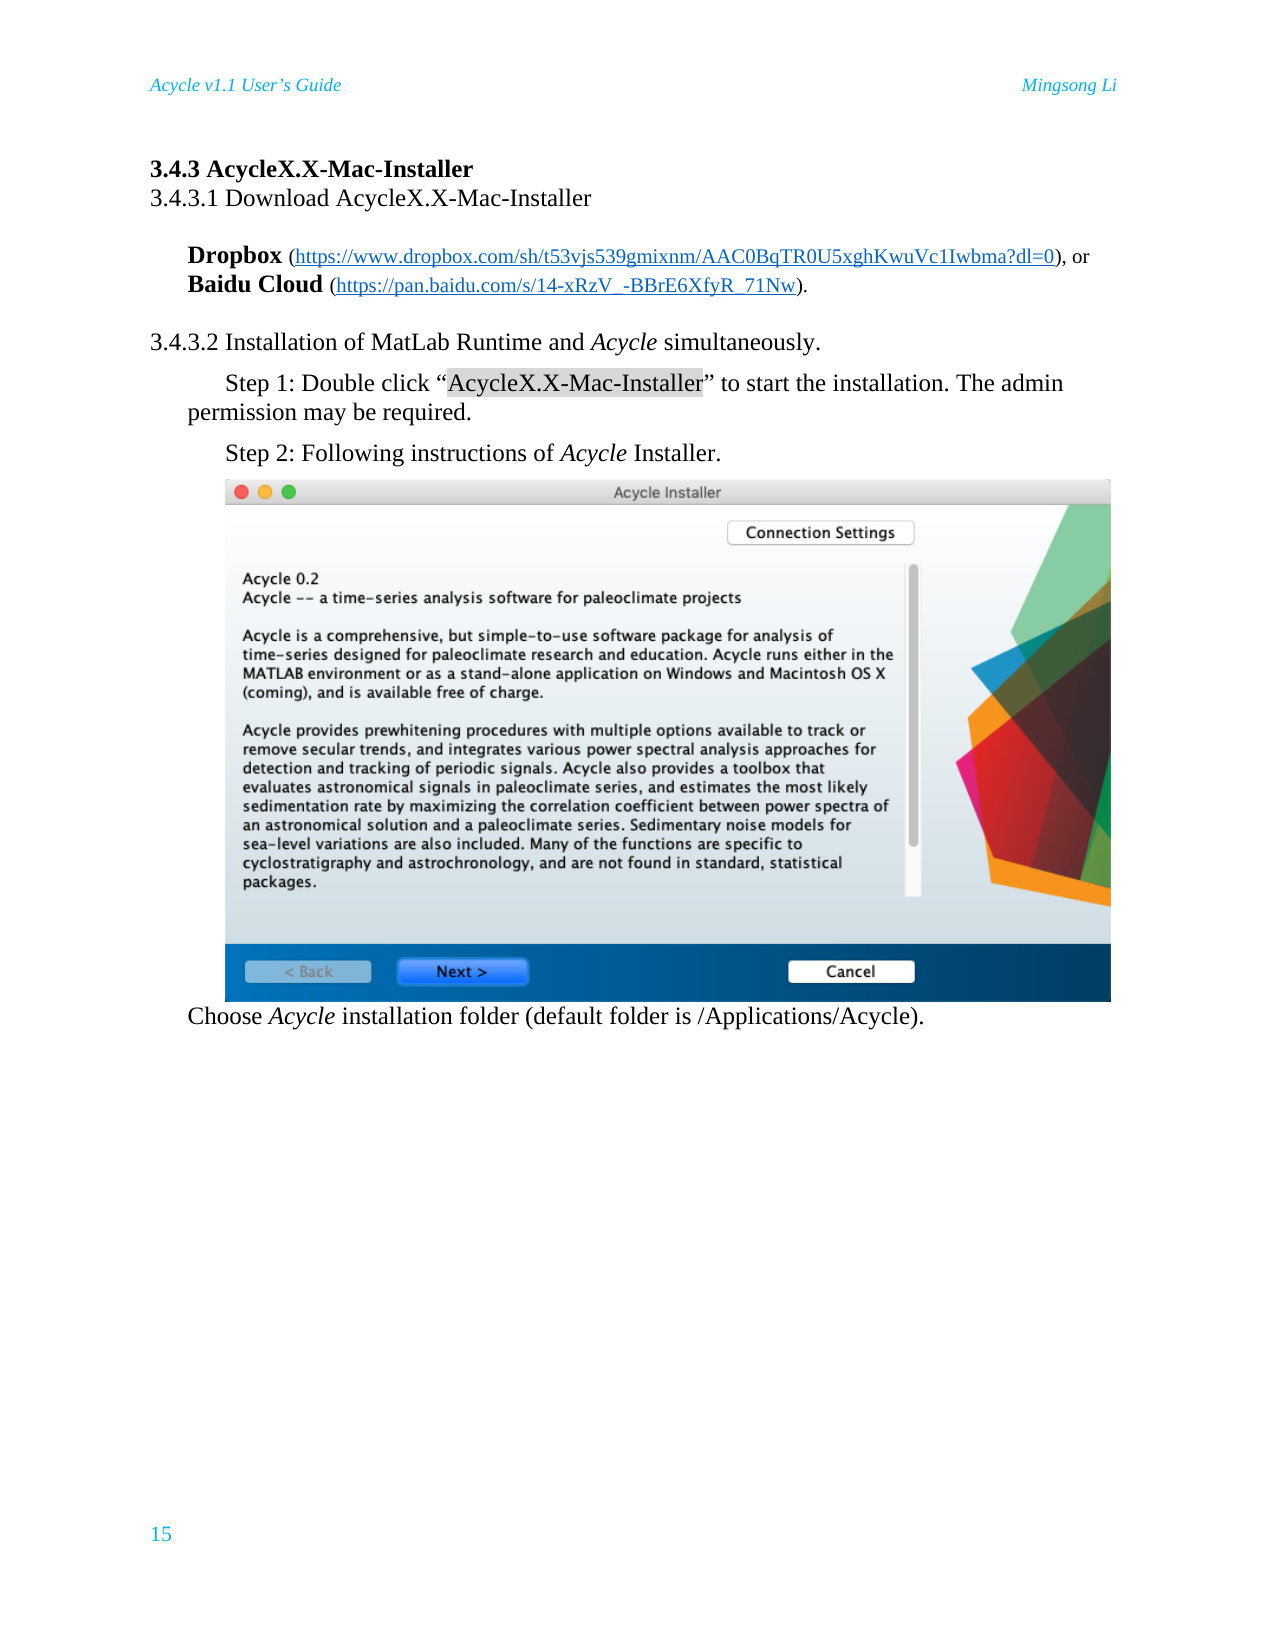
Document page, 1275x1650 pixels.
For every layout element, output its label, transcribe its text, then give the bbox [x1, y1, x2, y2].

picture [151, 81, 157, 89]
subtitle 3.4.3 AcycleX.X-Mac-Installer [150, 154, 1125, 183]
text Dropbox (https://www.dropbox.com/sh/t53vjs539gmixnm/AAC0BqTR0U5xghKwuVc1Iwbma?dl=0), or [187, 240, 1125, 269]
text Baidu Cloud (https://pan.baidu.com/s/14-xRzV_-BBrE6XfyR_71Nw). [187, 269, 1125, 298]
text 3.4.3.2 Installation of MatLab Runtime and Acycle simultaneously. [150, 327, 1125, 355]
text 3.4.3.1 Download AcycleX.X-Mac-Installer [150, 183, 1125, 212]
picture [225, 479, 1111, 1002]
text Step 2: Following instructions of Acycle Installer. [187, 438, 1125, 467]
text Step 1: Double click “AcycleX.X-Mac-Installer” to start the installation. The admin permission may be required. [187, 368, 1125, 425]
